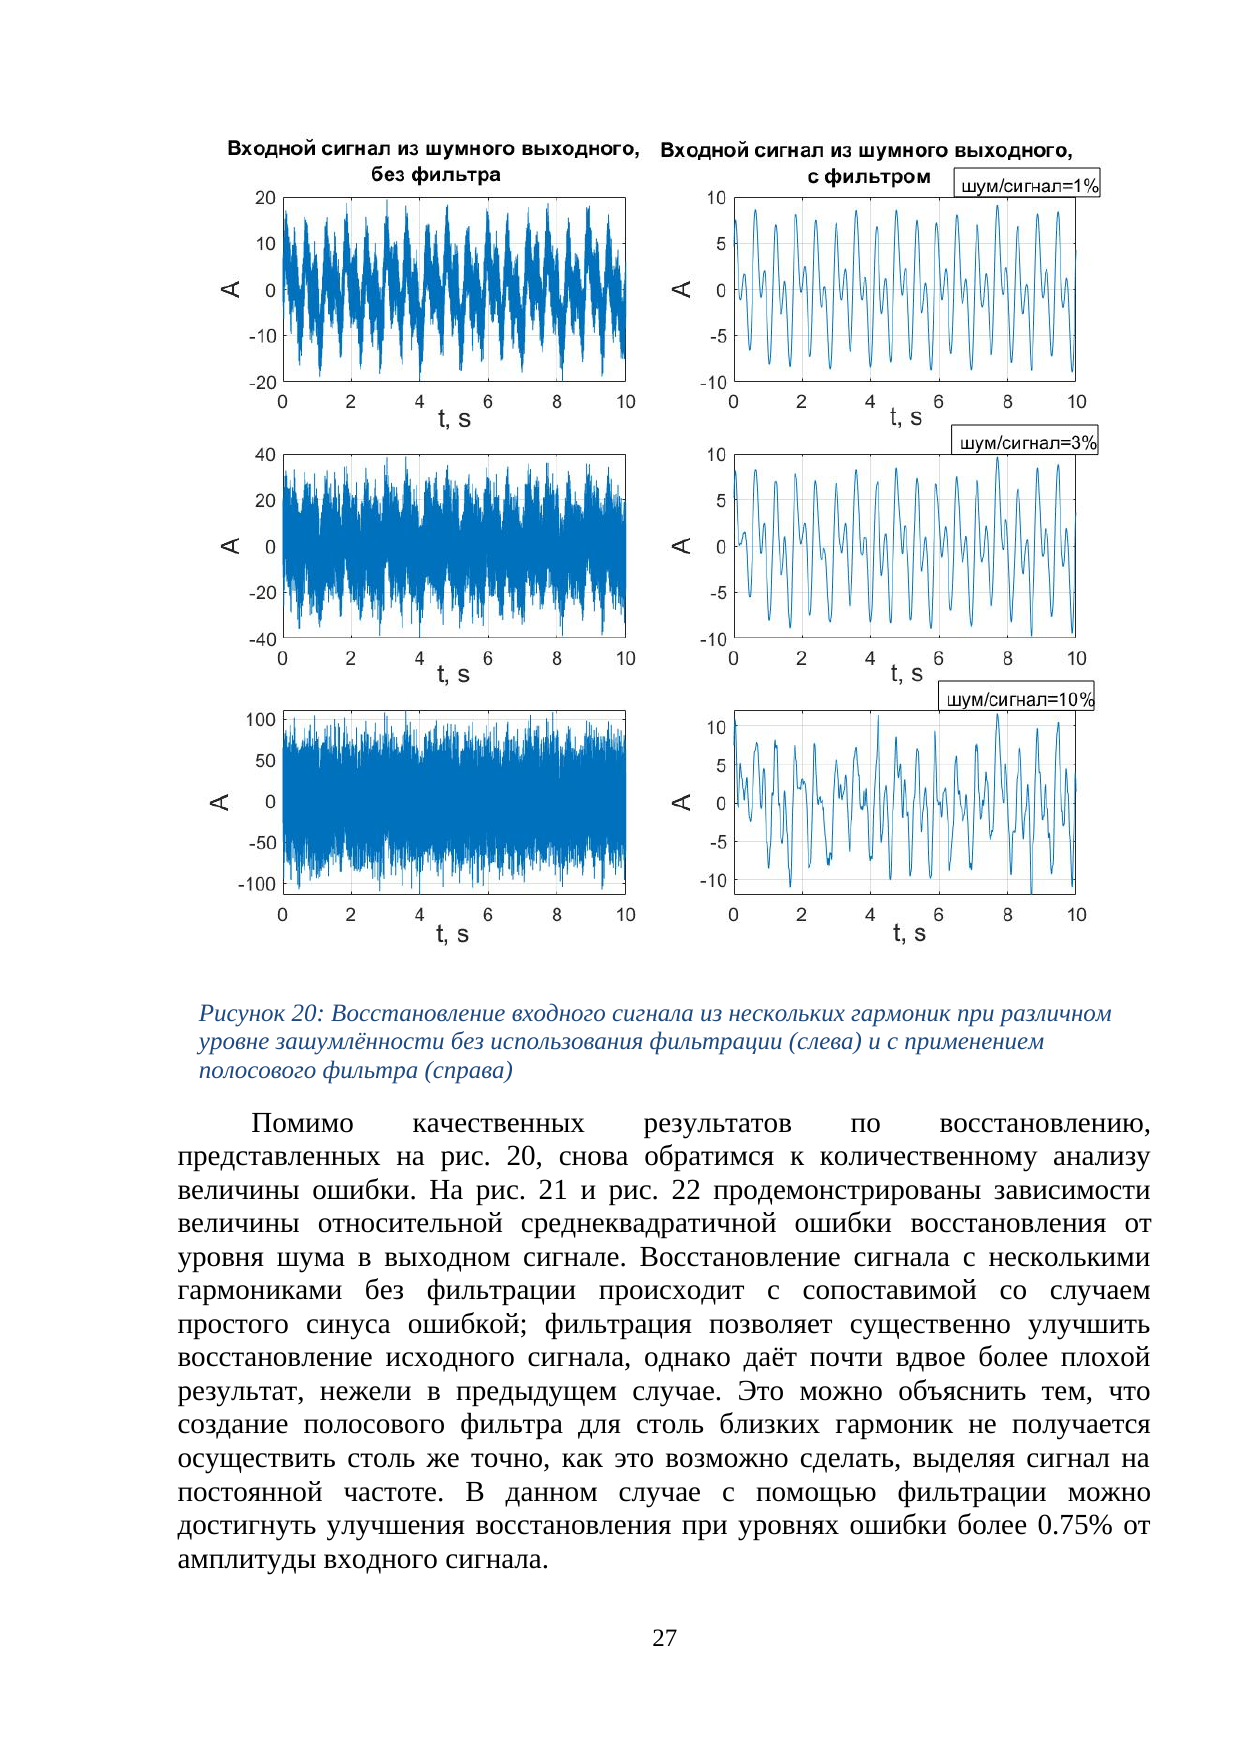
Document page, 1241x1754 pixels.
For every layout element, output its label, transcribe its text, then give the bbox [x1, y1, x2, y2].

picture [198, 132, 1127, 989]
